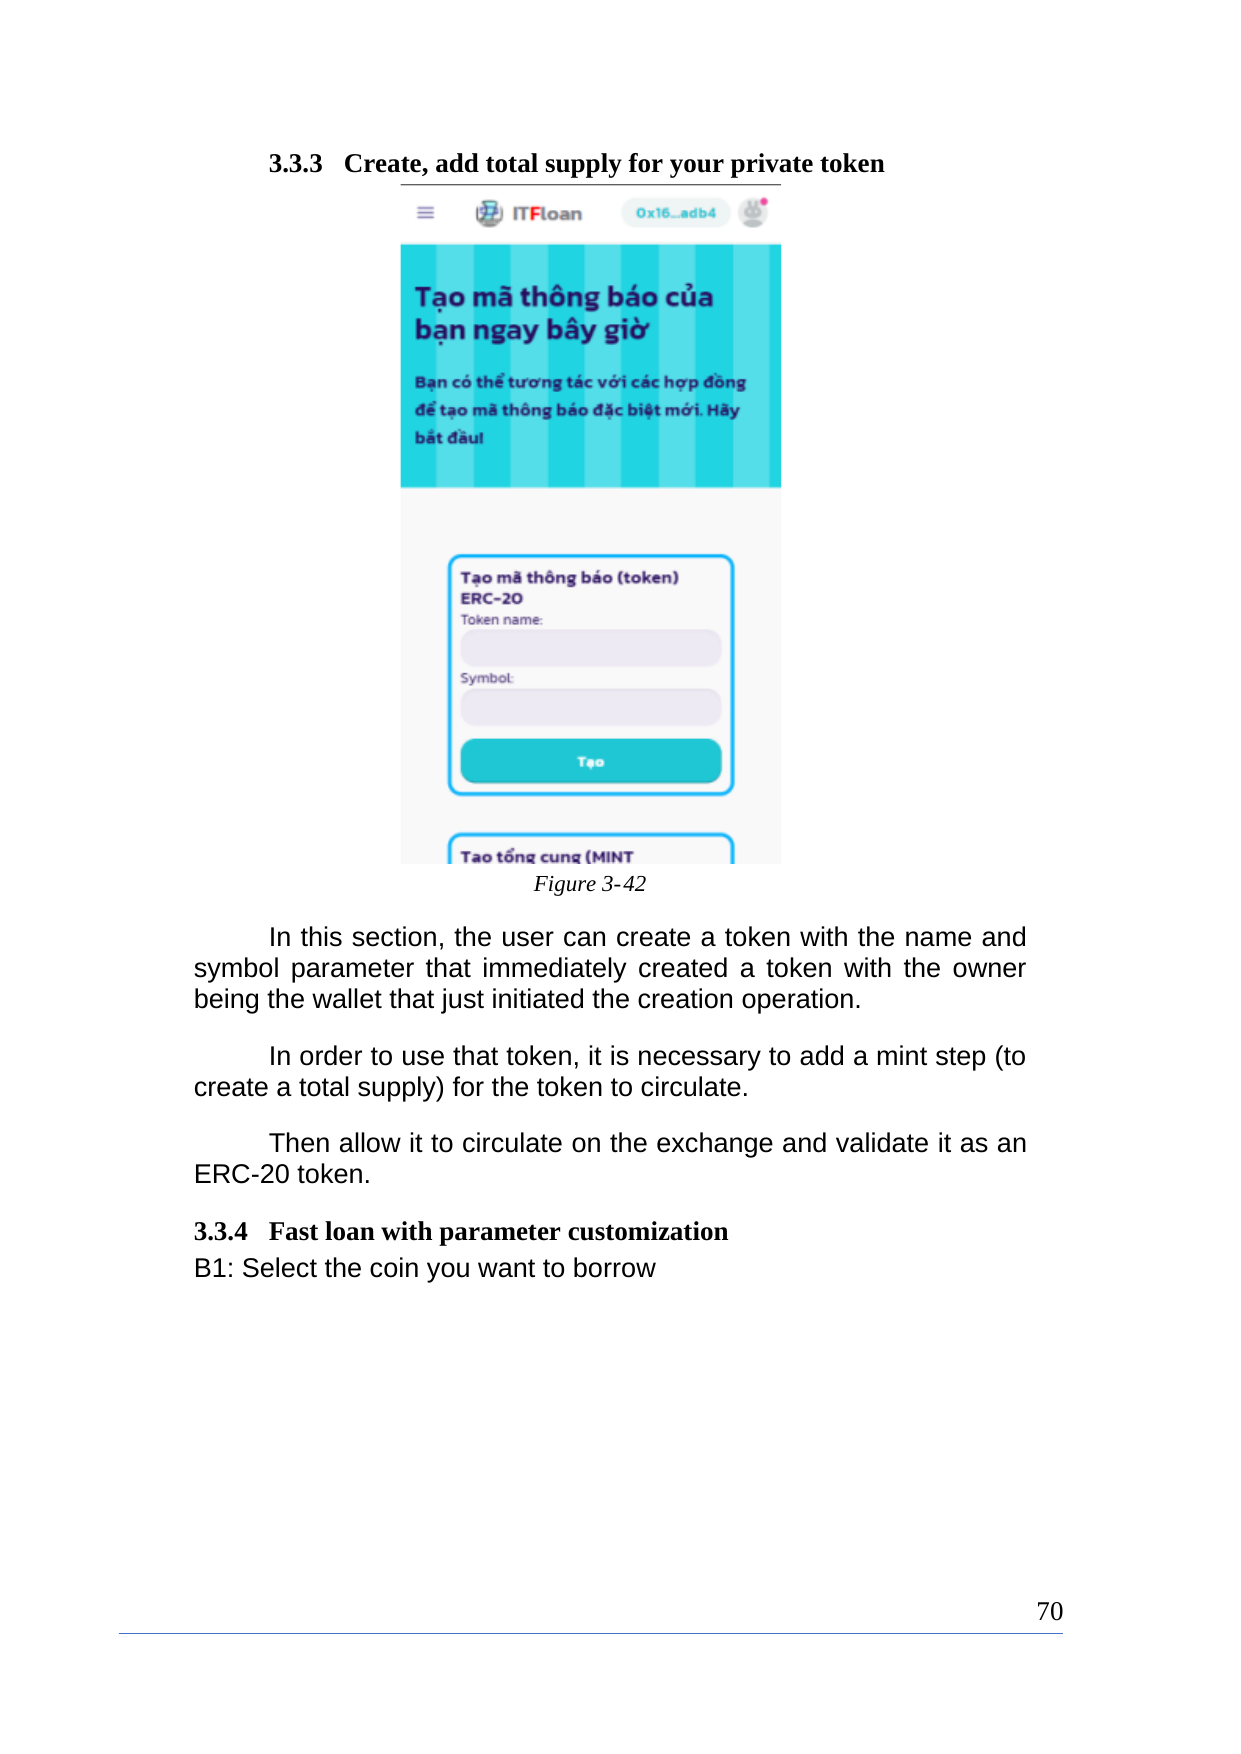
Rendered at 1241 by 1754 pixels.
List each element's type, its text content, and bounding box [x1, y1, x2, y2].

text In order to use that token, it is necessary to add a mint step (to create a total supply) for the token to circulate. [193, 1040, 1028, 1102]
text B1: Select the coin you want to borrow [193, 1252, 1063, 1283]
picture [400, 184, 782, 864]
text In this section, the user can create a token with the name and symbol parameter that immediately created a token with the owner being the wallet that just initiated the creation operation. [193, 921, 1028, 1015]
subtitle Fast loan with parameter customization [193, 1215, 1063, 1246]
subtitle Create, add total supply for your private token [268, 147, 1063, 178]
text Then allow it to circulate on the exchange and validate it as an ERC-20 token. [193, 1127, 1028, 1190]
